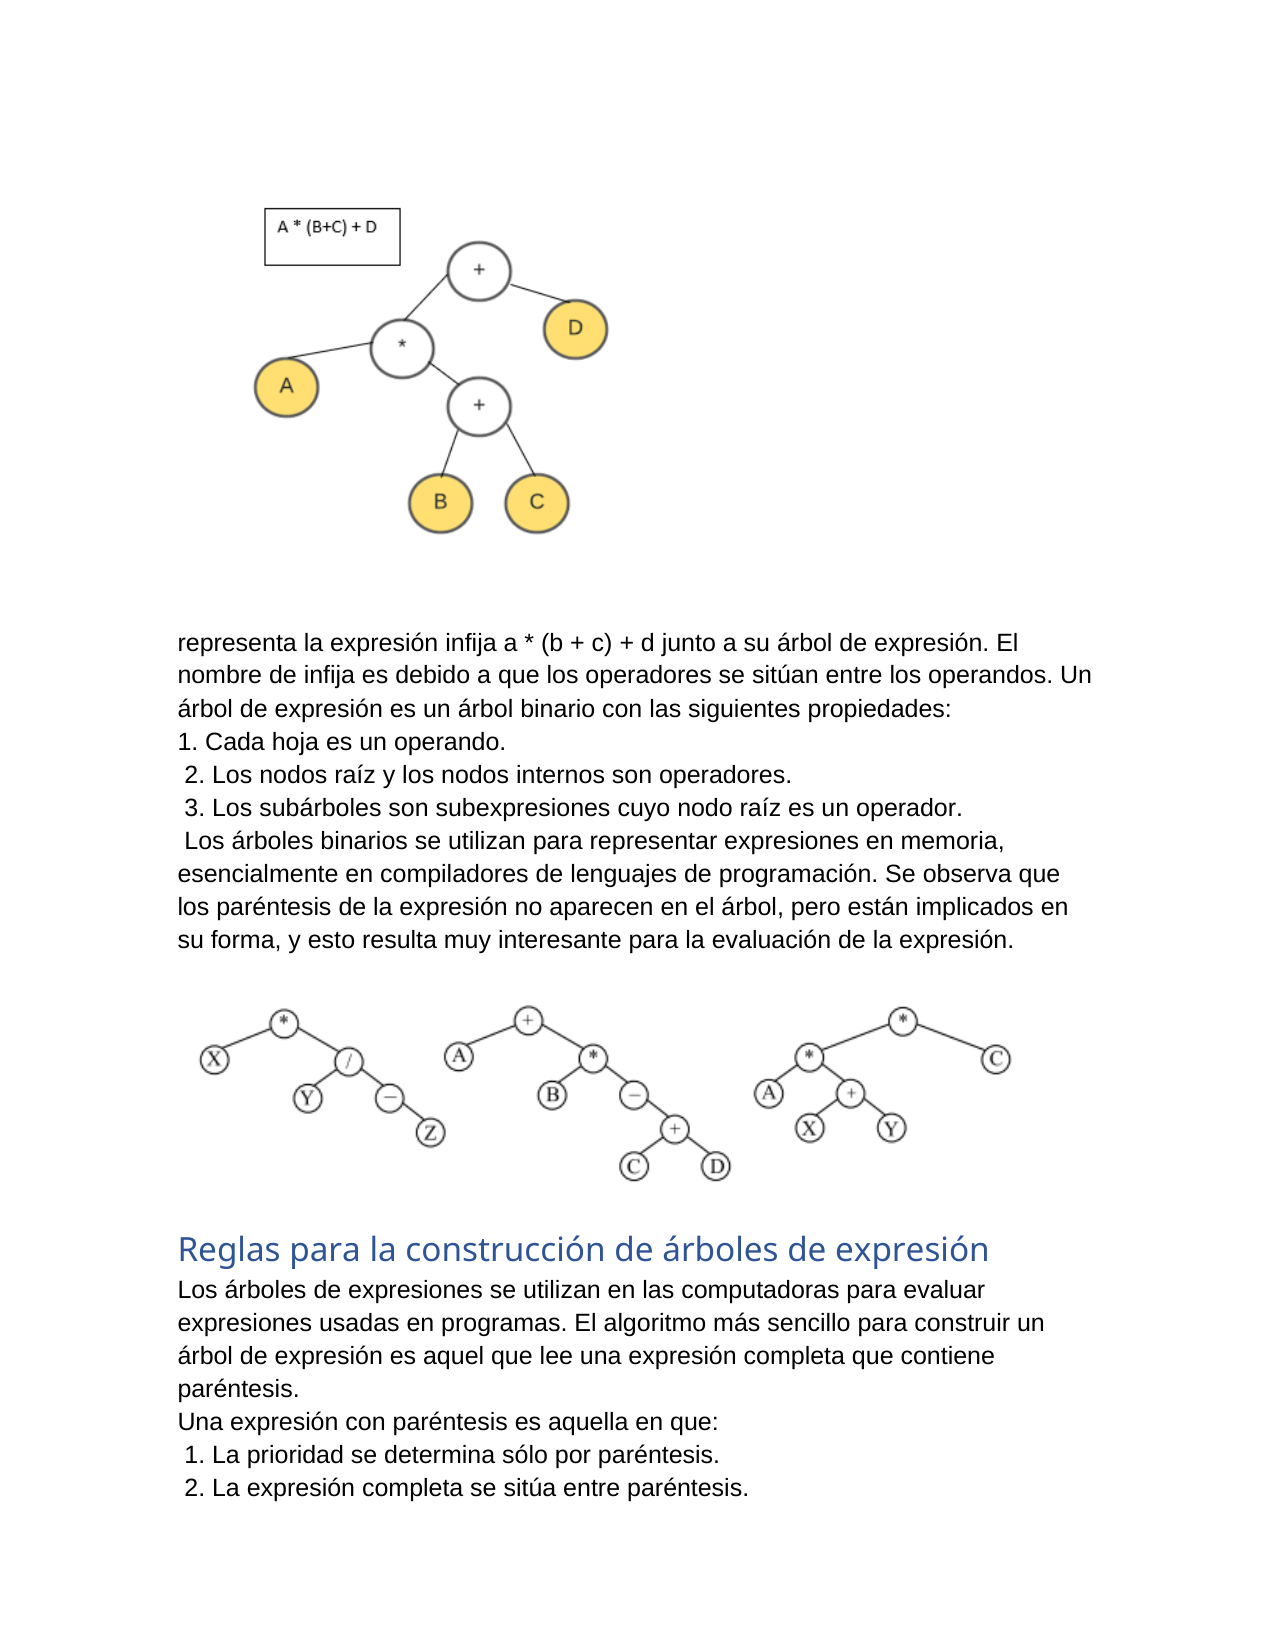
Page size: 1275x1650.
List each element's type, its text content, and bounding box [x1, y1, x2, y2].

subtitle Reglas para la construcción de árboles de expresión [177, 1226, 1098, 1272]
text Los árboles de expresiones se utilizan en las computadoras para evaluar expresiones usadas en programas. El algoritmo más sencillo para construir un árbol de expresión es aquel que lee una expresión completa que contiene paréntesis. [177, 1275, 1098, 1403]
text 2. La expresión completa se sitúa entre paréntesis. [177, 1473, 1098, 1502]
picture [177, 147, 647, 591]
text 2. Los nodos raíz y los nodos internos son operadores. [177, 759, 1098, 788]
text 1. Cada hoja es un operando. [177, 727, 1098, 755]
picture [177, 990, 1048, 1197]
text Una expresión con paréntesis es aquella en que: [177, 1407, 1098, 1436]
text representa la expresión infija a * (b + c) + d junto a su árbol de expresión. El nombre de infija es debido a que los operadores se sitúan entre los operandos. Un árbol de expresión es un árbol binario con las siguientes propiedades: [177, 627, 1098, 722]
text Los árboles binarios se utilizan para representar expresiones en memoria, esencialmente en compiladores de lenguajes de programación. Se observa que los paréntesis de la expresión no aparecen en el árbol, pero están implicados en su forma, y esto resulta muy interesante para la evaluación de la expresión. [177, 826, 1098, 953]
text 3. Los subárboles son subexpresiones cuyo nodo raíz es un operador. [177, 793, 1098, 821]
text 1. La prioridad se determina sólo por paréntesis. [177, 1440, 1098, 1469]
